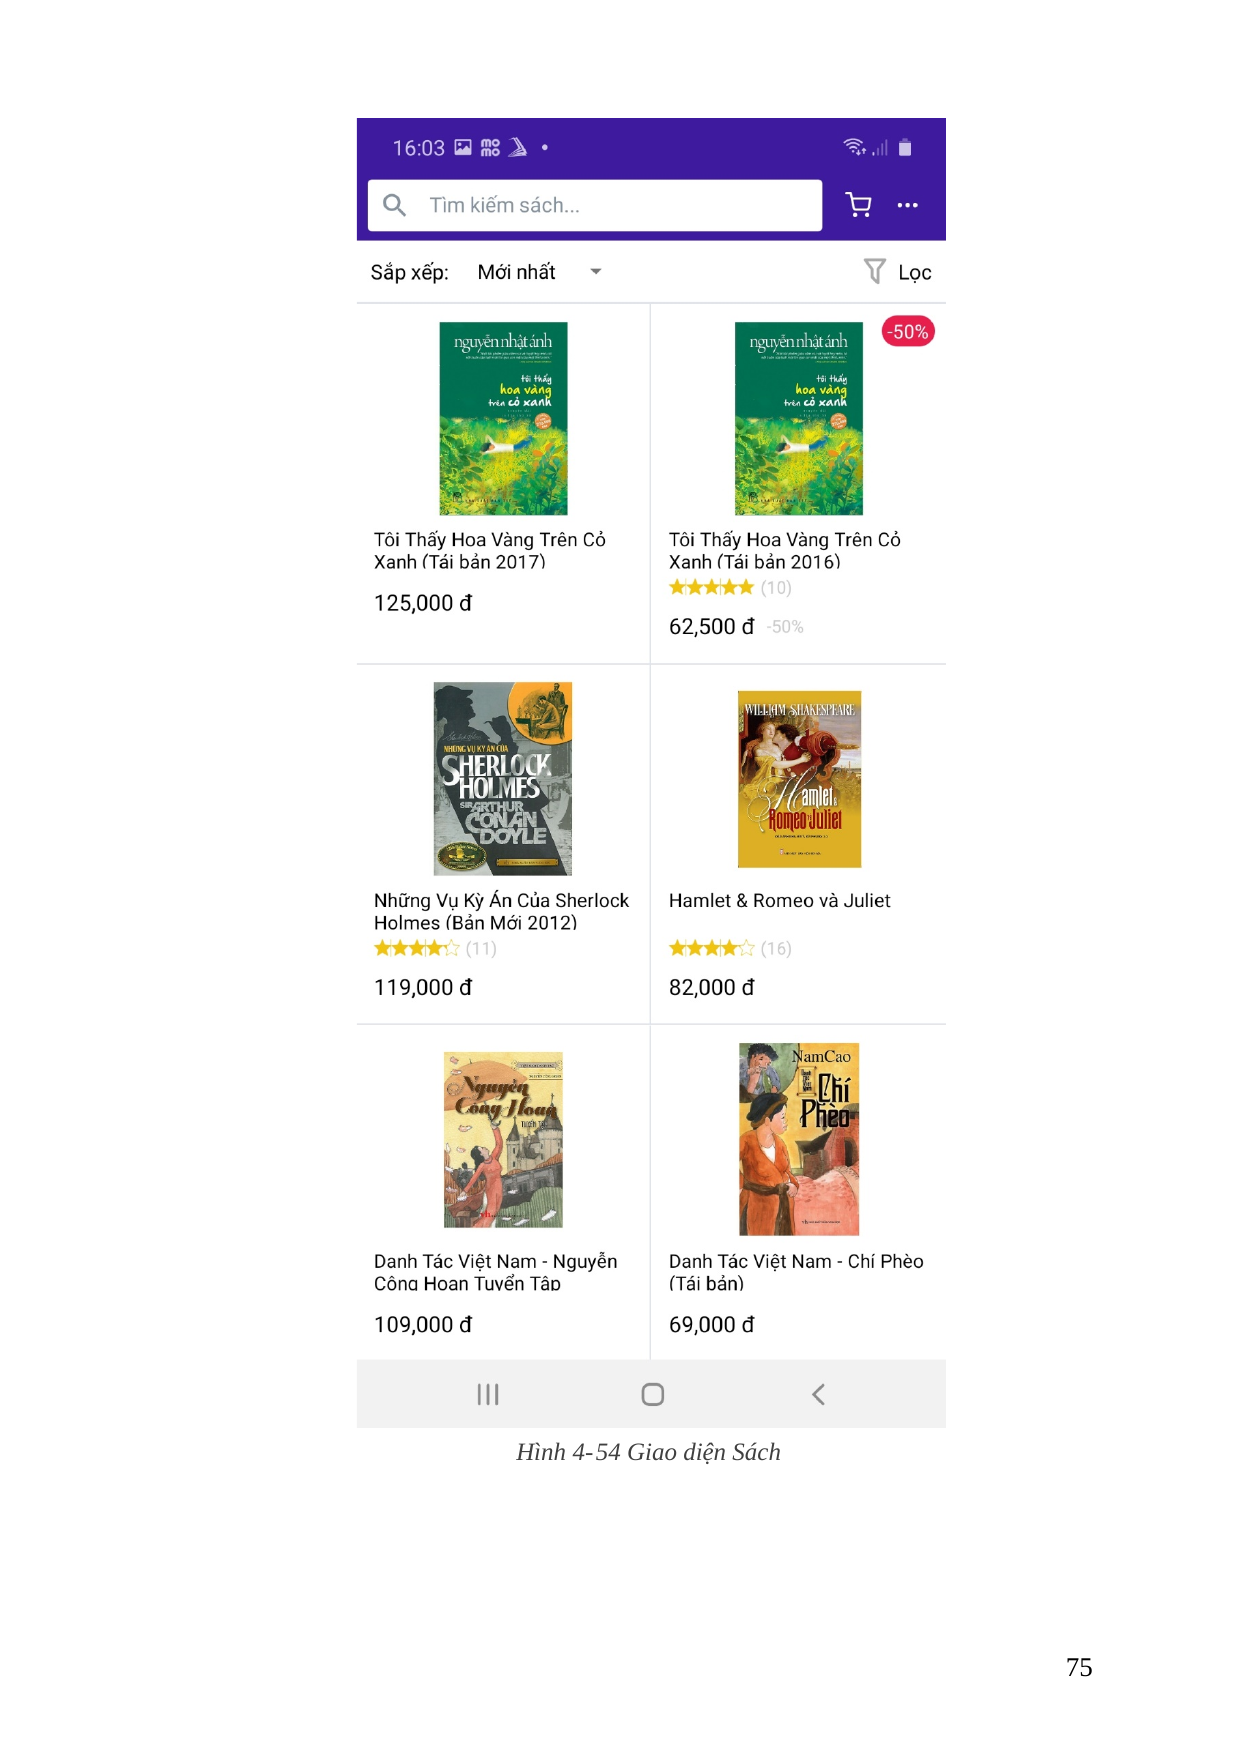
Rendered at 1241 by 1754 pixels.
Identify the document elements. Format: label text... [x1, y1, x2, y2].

picture [356, 118, 946, 1428]
